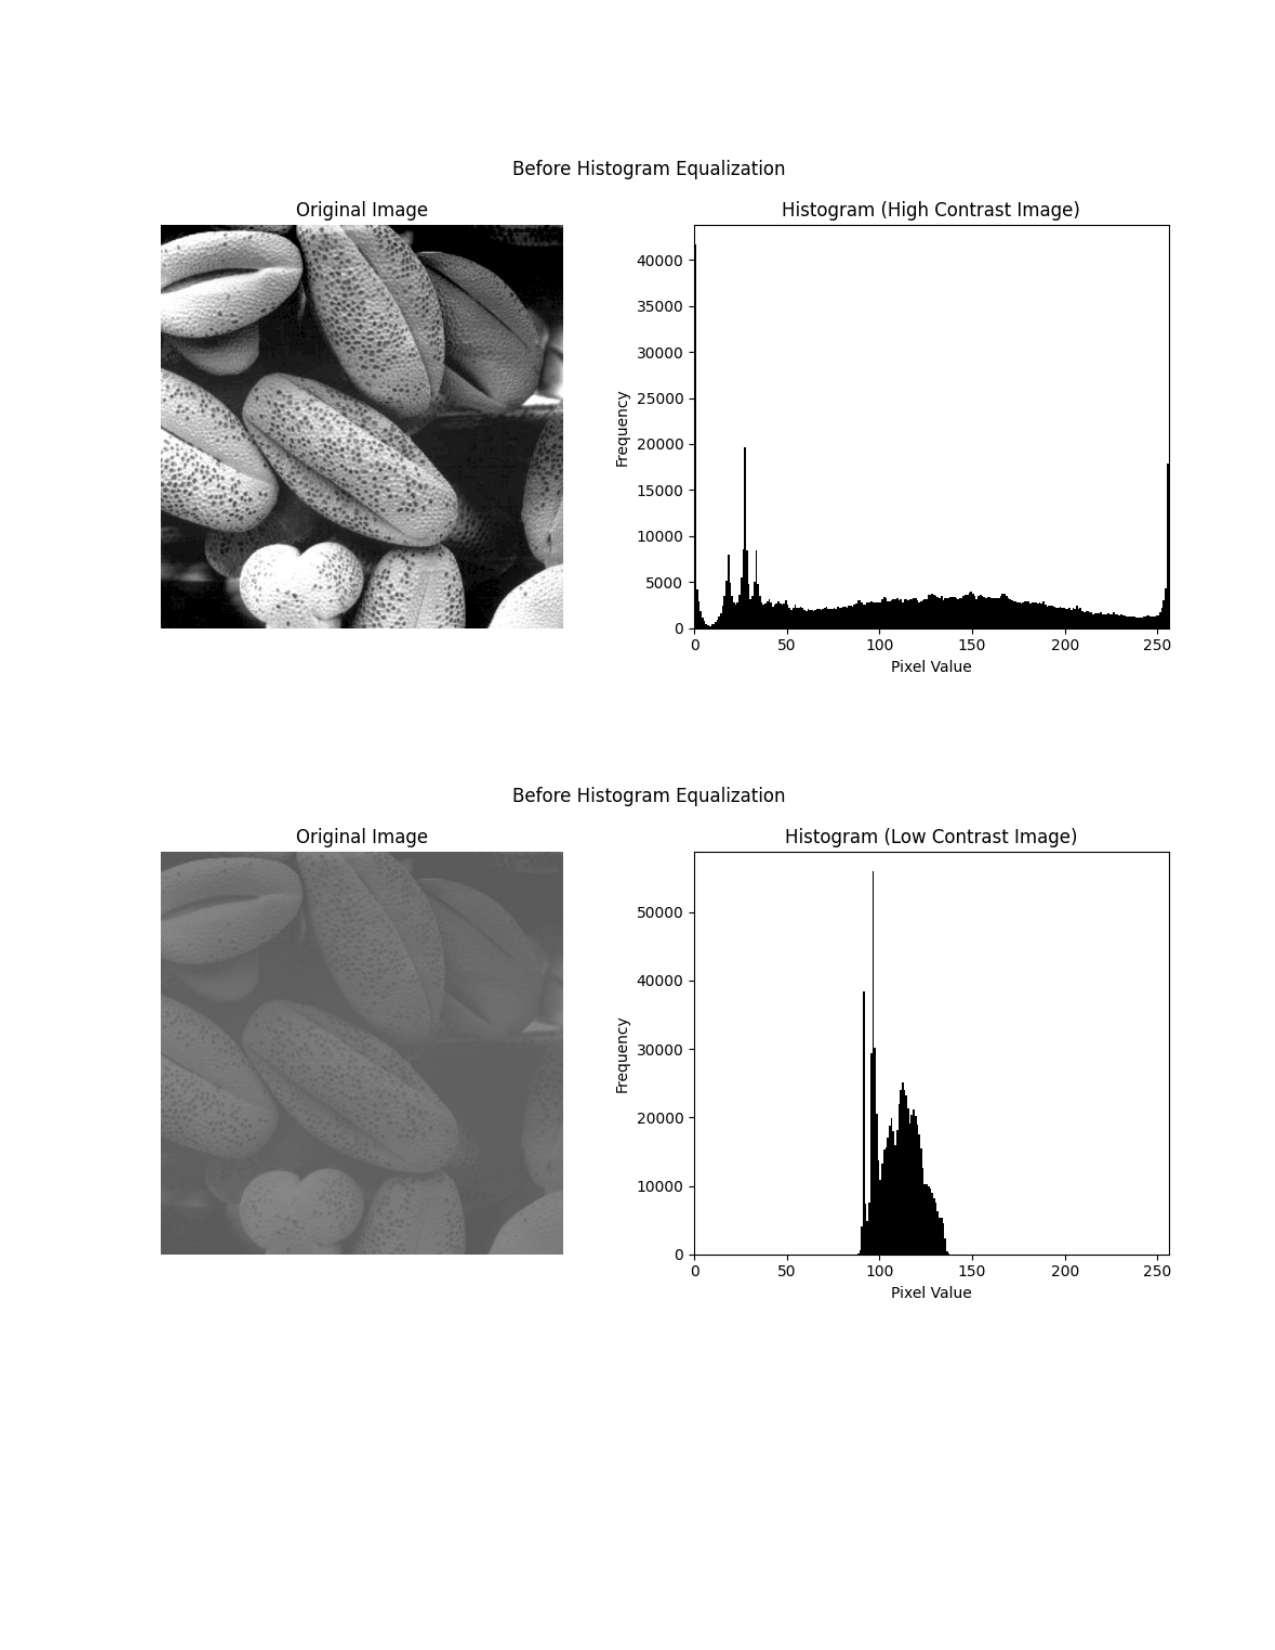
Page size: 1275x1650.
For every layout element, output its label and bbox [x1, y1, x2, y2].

picture [150, 150, 1182, 686]
picture [150, 776, 1182, 1312]
